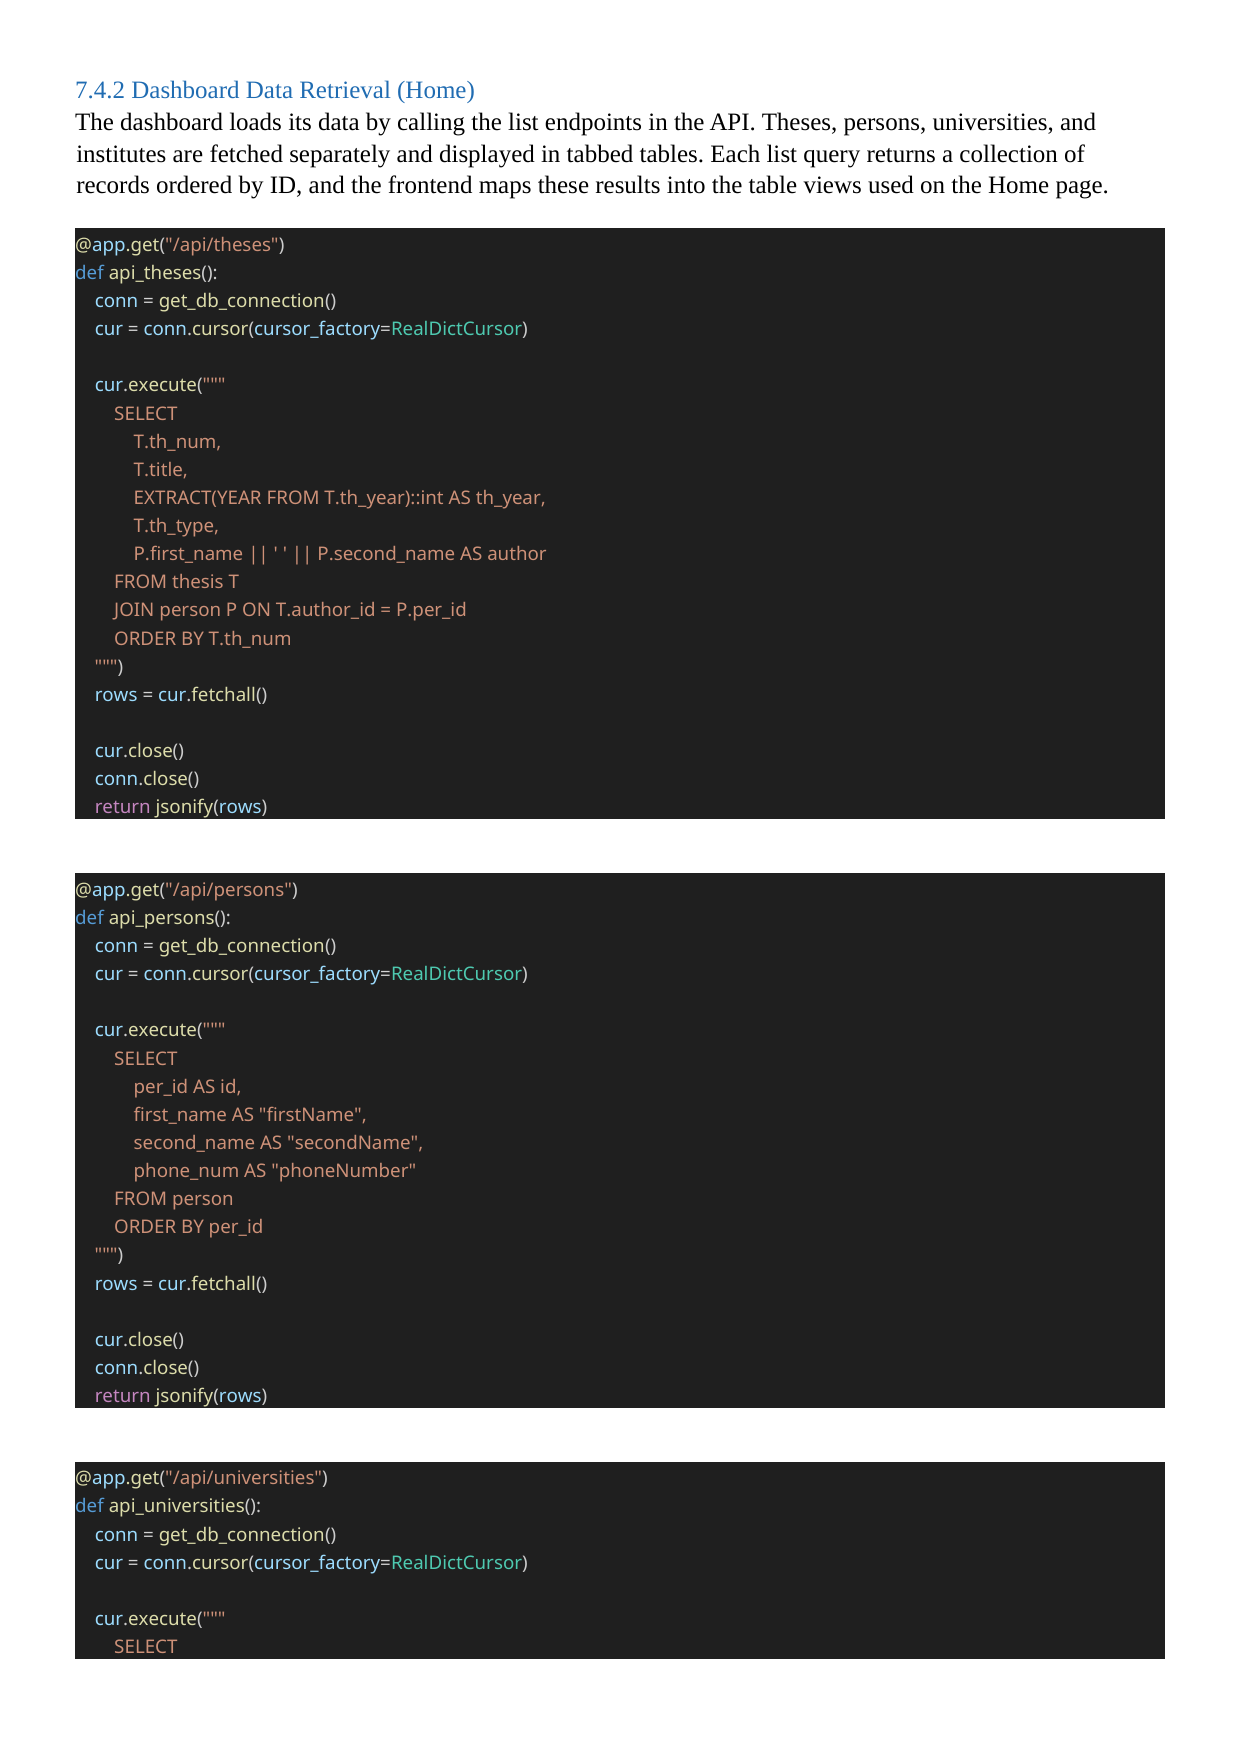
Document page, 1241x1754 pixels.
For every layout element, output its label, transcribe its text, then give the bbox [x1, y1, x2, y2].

text @app.get("/api/theses") [75, 228, 1165, 257]
text SELECT [75, 1631, 1165, 1659]
text conn.close() [75, 763, 1165, 791]
text cur = conn.cursor(cursor_factory=RealDictCursor) [75, 313, 1165, 341]
text T.th_type, [75, 510, 1165, 538]
text second_name AS "secondName", [75, 1127, 1165, 1155]
text phone_num AS "phoneNumber" [75, 1155, 1165, 1183]
text conn = get_db_connection() [75, 1518, 1165, 1546]
text per_id AS id, [75, 1070, 1165, 1098]
text conn = get_db_connection() [75, 285, 1165, 313]
text first_name AS "firstName", [75, 1098, 1165, 1127]
text return jsonify(rows) [75, 791, 1165, 819]
text cur.execute(""" [75, 1603, 1165, 1631]
text JOIN person P ON T.author_id = P.per_id [75, 594, 1165, 622]
text cur = conn.cursor(cursor_factory=RealDictCursor) [75, 1546, 1165, 1574]
text P.first_name || ' ' || P.second_name AS author [75, 538, 1165, 566]
text rows = cur.fetchall() [75, 1267, 1165, 1295]
text @app.get("/api/persons") [75, 873, 1165, 902]
text T.title, [75, 453, 1165, 482]
text @app.get("/api/universities") [75, 1462, 1165, 1490]
text rows = cur.fetchall() [75, 678, 1165, 707]
text cur.execute(""" [75, 1014, 1165, 1042]
text FROM thesis T [75, 566, 1165, 594]
text conn.close() [75, 1352, 1165, 1380]
text SELECT [75, 397, 1165, 425]
text SELECT [75, 1042, 1165, 1070]
text FROM person [75, 1183, 1165, 1211]
text return jsonify(rows) [75, 1380, 1165, 1408]
text conn = get_db_connection() [75, 930, 1165, 958]
text ORDER BY per_id [75, 1211, 1165, 1239]
text def api_theses(): [75, 257, 1165, 285]
text ORDER BY T.th_num [75, 622, 1165, 650]
text """) [75, 650, 1165, 678]
text T.th_num, [75, 425, 1165, 453]
text def api_persons(): [75, 902, 1165, 930]
text cur.close() [75, 735, 1165, 763]
text cur.close() [75, 1323, 1165, 1352]
text cur.execute(""" [75, 369, 1165, 397]
text 7.4.2 Dashboard Data Retrieval (Home) [75, 75, 1158, 104]
text """) [75, 1239, 1165, 1267]
text EXTRACT(YEAR FROM T.th_year)::int AS th_year, [75, 482, 1165, 510]
text def api_universities(): [75, 1490, 1165, 1518]
text The dashboard loads its data by calling the list endpoints in the API. Theses, persons, universities, and institutes are fetched separately and displayed in tabbed tables. Each list query returns a collection of records ordered by ID, and the frontend maps these results into the table views used on the Home page. [75, 107, 1158, 199]
text cur = conn.cursor(cursor_factory=RealDictCursor) [75, 958, 1165, 986]
